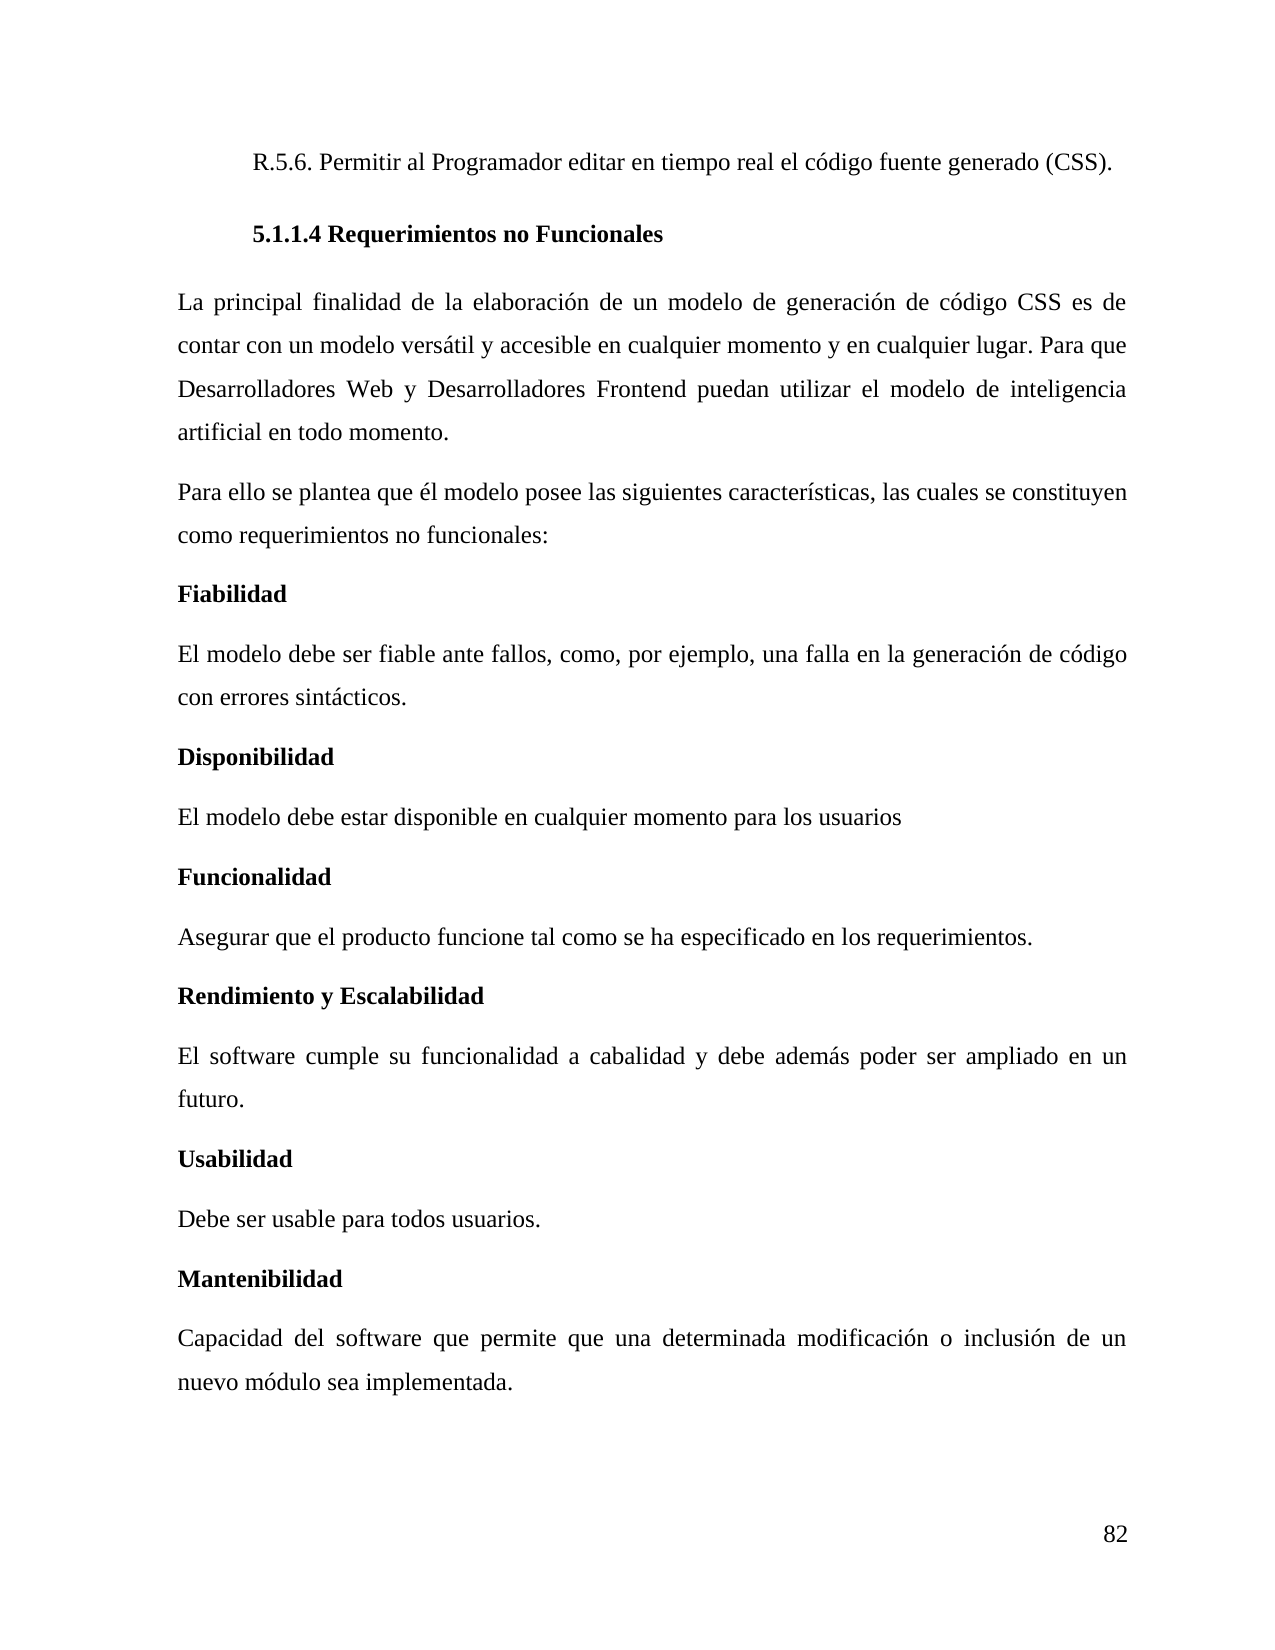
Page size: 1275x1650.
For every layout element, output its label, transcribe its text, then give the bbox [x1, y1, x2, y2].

text El software cumple su funcionalidad a cabalidad y debe además poder ser ampliado en un futuro. [177, 1041, 1128, 1113]
text Fiabilidad [177, 579, 1128, 608]
text Debe ser usable para todos usuarios. [177, 1204, 1128, 1233]
text Mantenibilidad [177, 1264, 1128, 1292]
text Asegurar que el producto funcione tal como se ha especificado en los requerimientos. [177, 922, 1128, 950]
text Para ello se plantea que él modelo posee las siguientes características, las cuales se constituyen como requerimientos no funcionales: [177, 477, 1128, 548]
text El modelo debe ser fiable ante fallos, como, por ejemplo, una falla en la generación de código con errores sintácticos. [177, 639, 1128, 711]
text R.5.6. Permitir al Programador editar en tiempo real el código fuente generado (CSS). [177, 147, 1128, 176]
text Usabilidad [177, 1144, 1128, 1173]
text Funcionalidad [177, 862, 1128, 891]
text La principal finalidad de la elaboración de un modelo de generación de código CSS es de contar con un modelo versátil y accesible en cualquier momento y en cualquier lugar. Para que Desarrolladores Web y Desarrolladores Frontend puedan utilizar el modelo de inteligencia artificial en todo momento. [177, 287, 1128, 446]
text Rendimiento y Escalabilidad [177, 981, 1128, 1010]
subtitle 5.1.1.4 Requerimientos no Funcionales [177, 219, 1128, 248]
text El modelo debe estar disponible en cualquier momento para los usuarios [177, 802, 1128, 831]
text Disponibilidad [177, 742, 1128, 771]
text Capacidad del software que permite que una determinada modificación o inclusión de un nuevo módulo sea implementada. [177, 1323, 1128, 1395]
